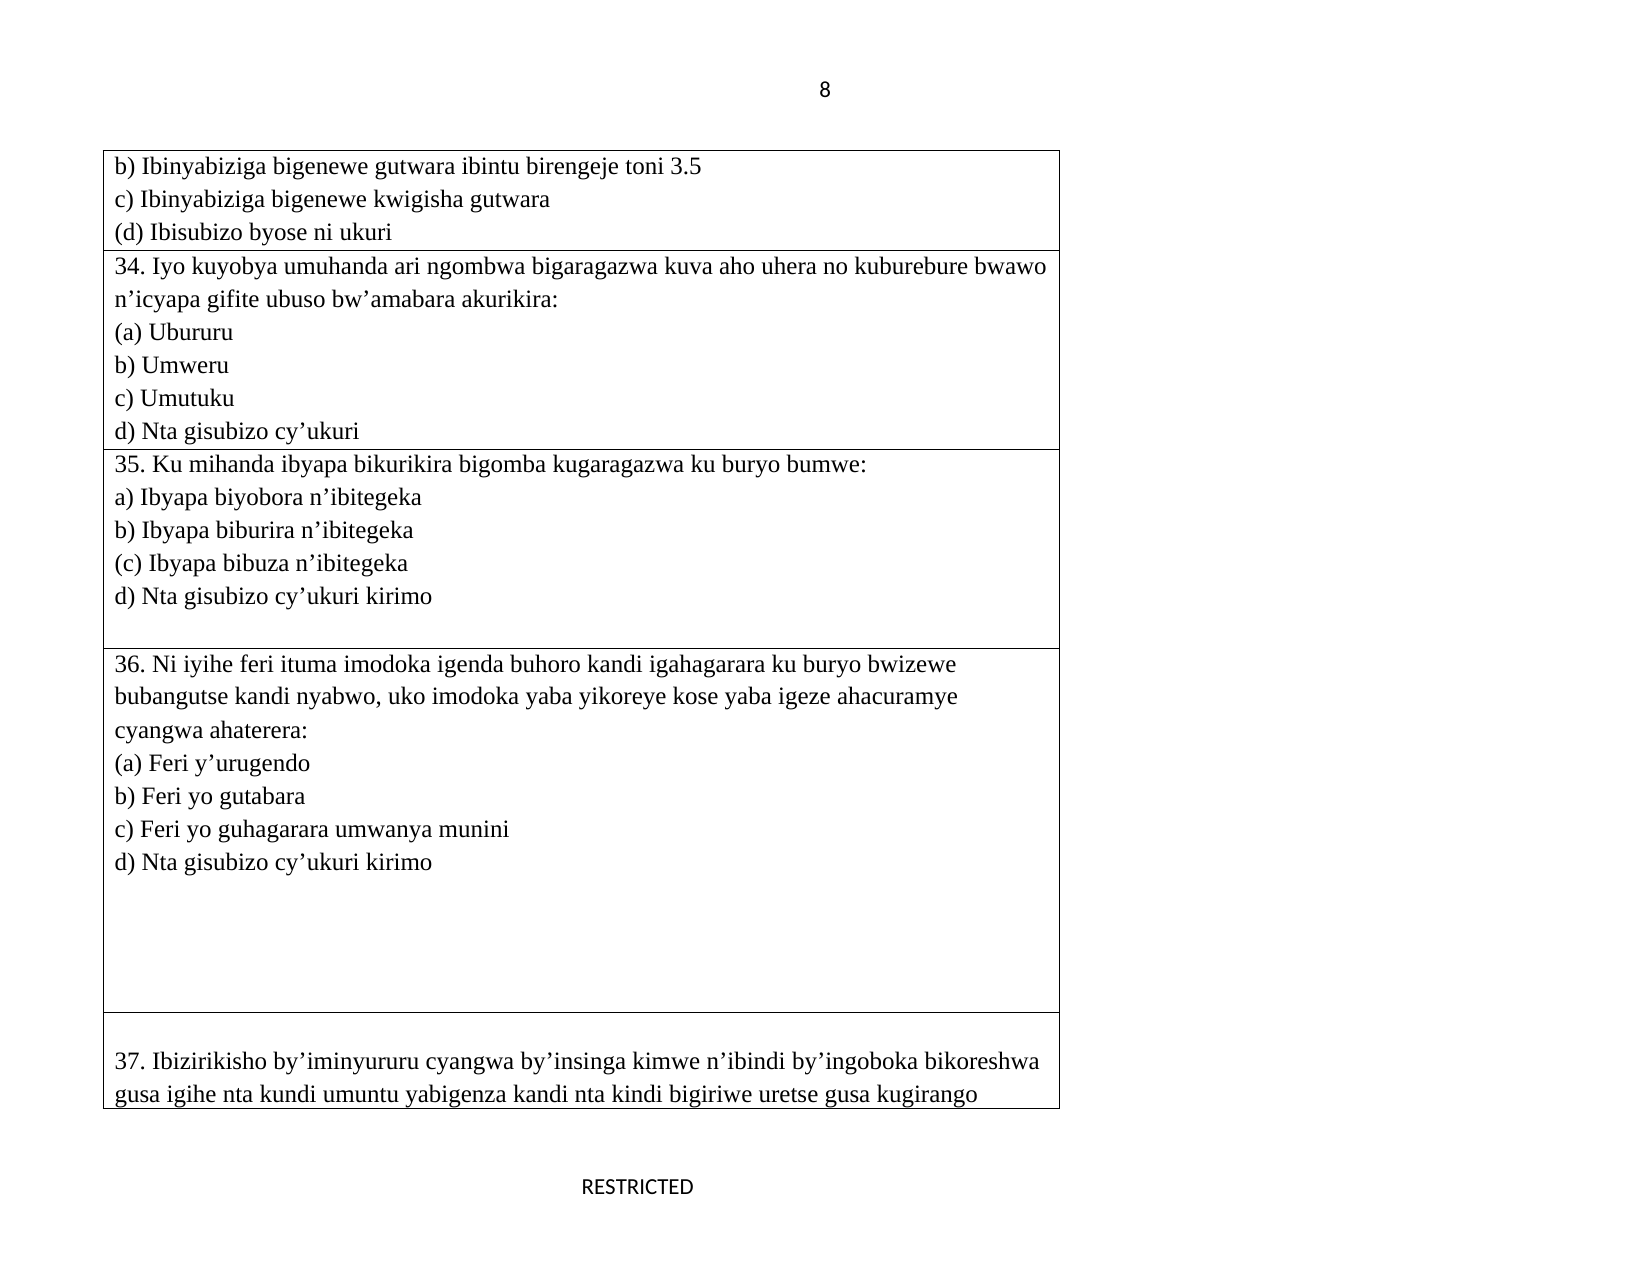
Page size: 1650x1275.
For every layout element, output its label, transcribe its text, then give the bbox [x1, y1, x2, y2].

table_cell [104, 151, 1059, 250]
table_cell 36. Ni iyihe feri ituma imodoka igenda buhoro kandi igahagarara ku buryo bwizewe bubangutse kandi nyabwo, uko imodoka yaba yikoreye kose yaba igeze ahacuramye cyangwa ahaterera: (a) Feri y’urugendo b) Feri yo gutabara c) Feri yo guhagarara umwanya munini d) Nta gisubizo cy’ukuri kirimo [104, 649, 1059, 1012]
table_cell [104, 1013, 1059, 1108]
table_cell 35. Ku mihanda ibyapa bikurikira bigomba kugaragazwa ku buryo bumwe: a) Ibyapa biyobora n’ibitegeka b) Ibyapa biburira n’ibitegeka (c) Ibyapa bibuza n’ibitegeka d) Nta gisubizo cy’ukuri kirimo [104, 450, 1059, 648]
table_cell 34. Iyo kuyobya umuhanda ari ngombwa bigaragazwa kuva aho uhera no kuburebure bwawo n’icyapa gifite ubuso bw’amabara akurikira: (a) Ubururu b) Umweru c) Umutuku d) Nta gisubizo cy’ukuri [104, 251, 1059, 448]
